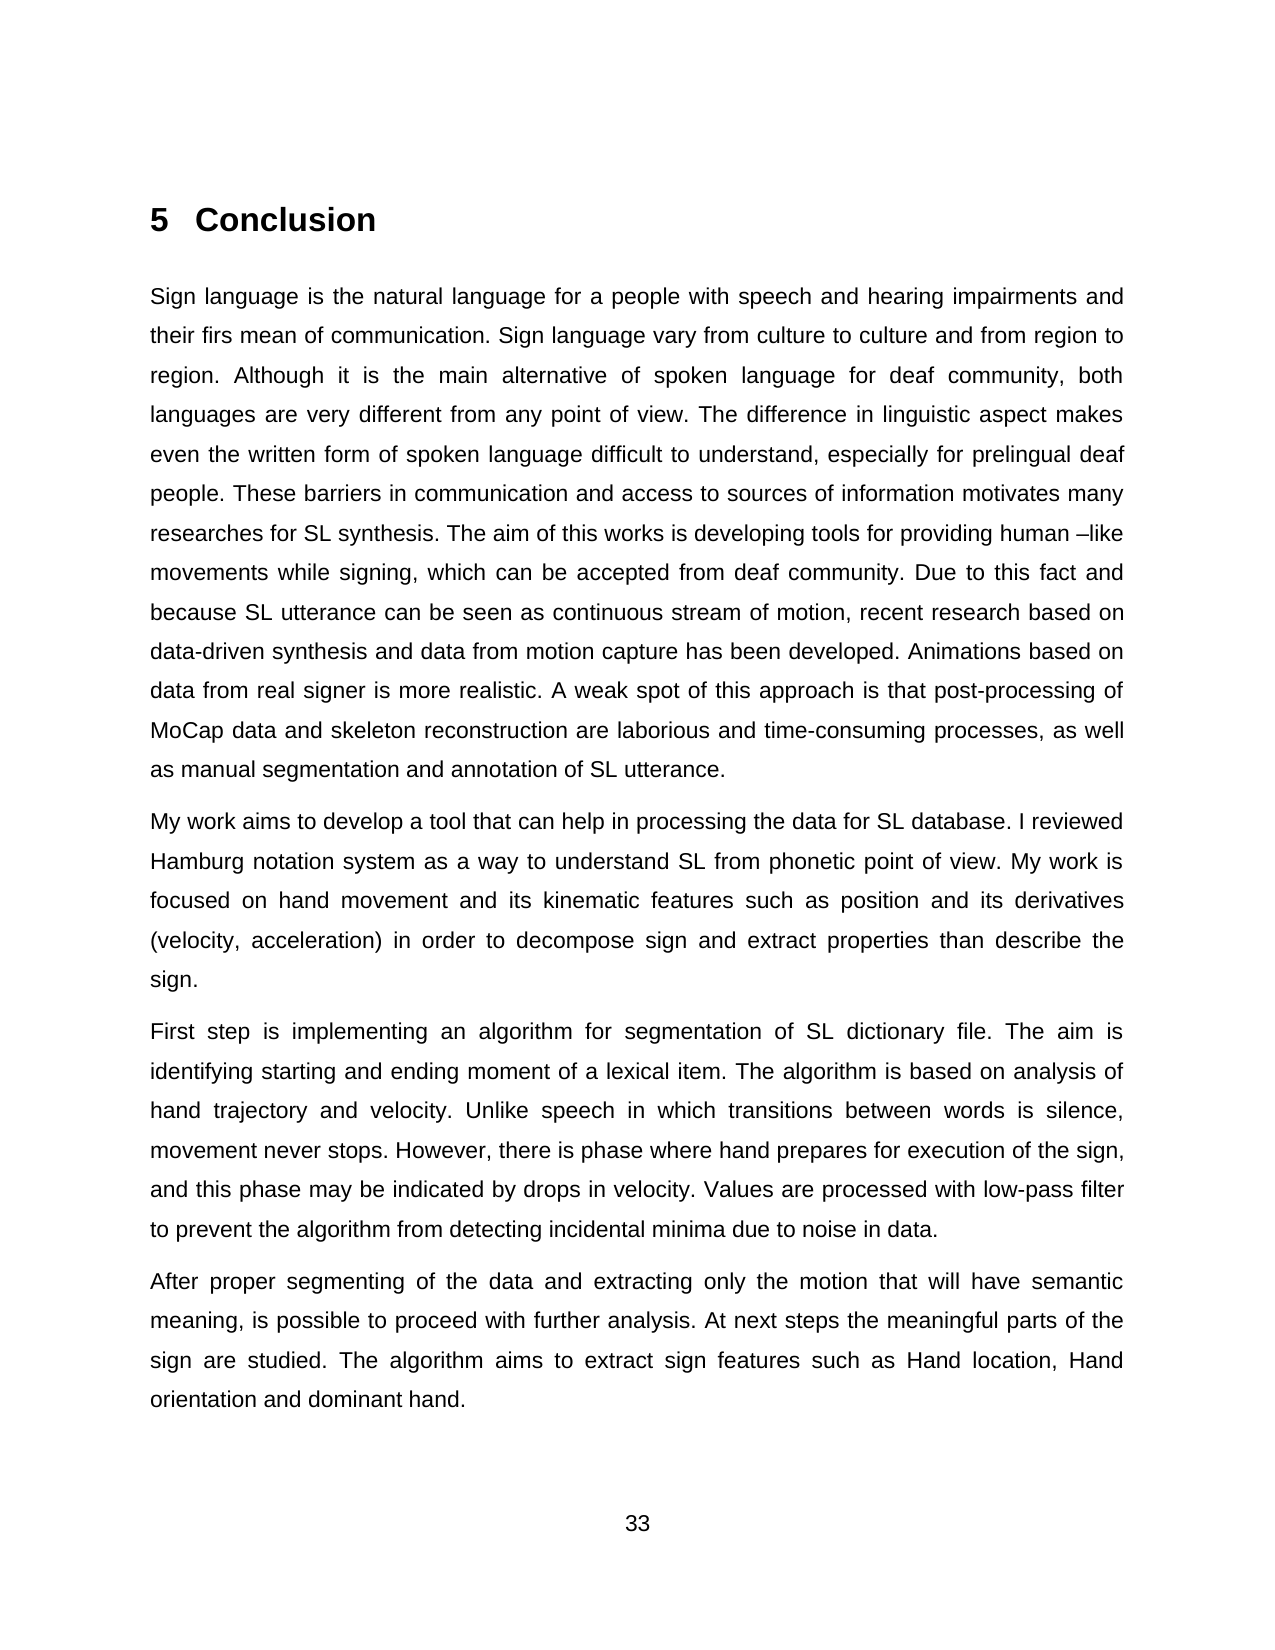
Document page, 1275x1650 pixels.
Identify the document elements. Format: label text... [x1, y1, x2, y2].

text After proper segmenting of the data and extracting only the motion that will have semantic meaning, is possible to proceed with further analysis. At next steps the meaningful parts of the sign are studied. The algorithm aims to extract sign features such as Hand location, Hand orientation and dominant hand. [150, 1268, 1125, 1412]
text Sign language is the natural language for a people with speech and hearing impairments and their firs mean of communication. Sign language vary from culture to culture and from region to region. Although it is the main alternative of spoken language for deaf community, both languages are very different from any point of view. The difference in linguistic aspect makes even the written form of spoken language difficult to understand, especially for prelingual deaf people. These barriers in communication and access to sources of information motivates many researches for SL synthesis. The aim of this works is developing tools for providing human –like movements while signing, which can be accepted from deaf community. Due to this fact and because SL utterance can be seen as continuous stream of motion, recent research based on data-driven synthesis and data from motion capture has been developed. Animations based on data from real signer is more realistic. A weak spot of this approach is that post-processing of MoCap data and skeleton reconstruction are laborious and time-consuming processes, as well as manual segmentation and annotation of SL utterance. [150, 283, 1125, 783]
subtitle Conclusion [150, 200, 1125, 238]
text My work aims to develop a tool that can help in processing the data for SL database. I reviewed Hamburg notation system as a way to understand SL from phonetic point of view. My work is focused on hand movement and its kinematic features such as position and its derivatives (velocity, acceleration) in order to decompose sign and extract properties than describe the sign. [150, 808, 1125, 993]
text First step is implementing an algorithm for segmentation of SL dictionary file. The aim is identifying starting and ending moment of a lexical item. The algorithm is based on analysis of hand trajectory and velocity. Unlike speech in which transitions between words is silence, movement never stops. However, there is phase where hand prepares for execution of the sign, and this phase may be indicated by drops in velocity. Values are processed with low-pass filter to prevent the algorithm from detecting incidental minima due to noise in data. [150, 1018, 1125, 1242]
